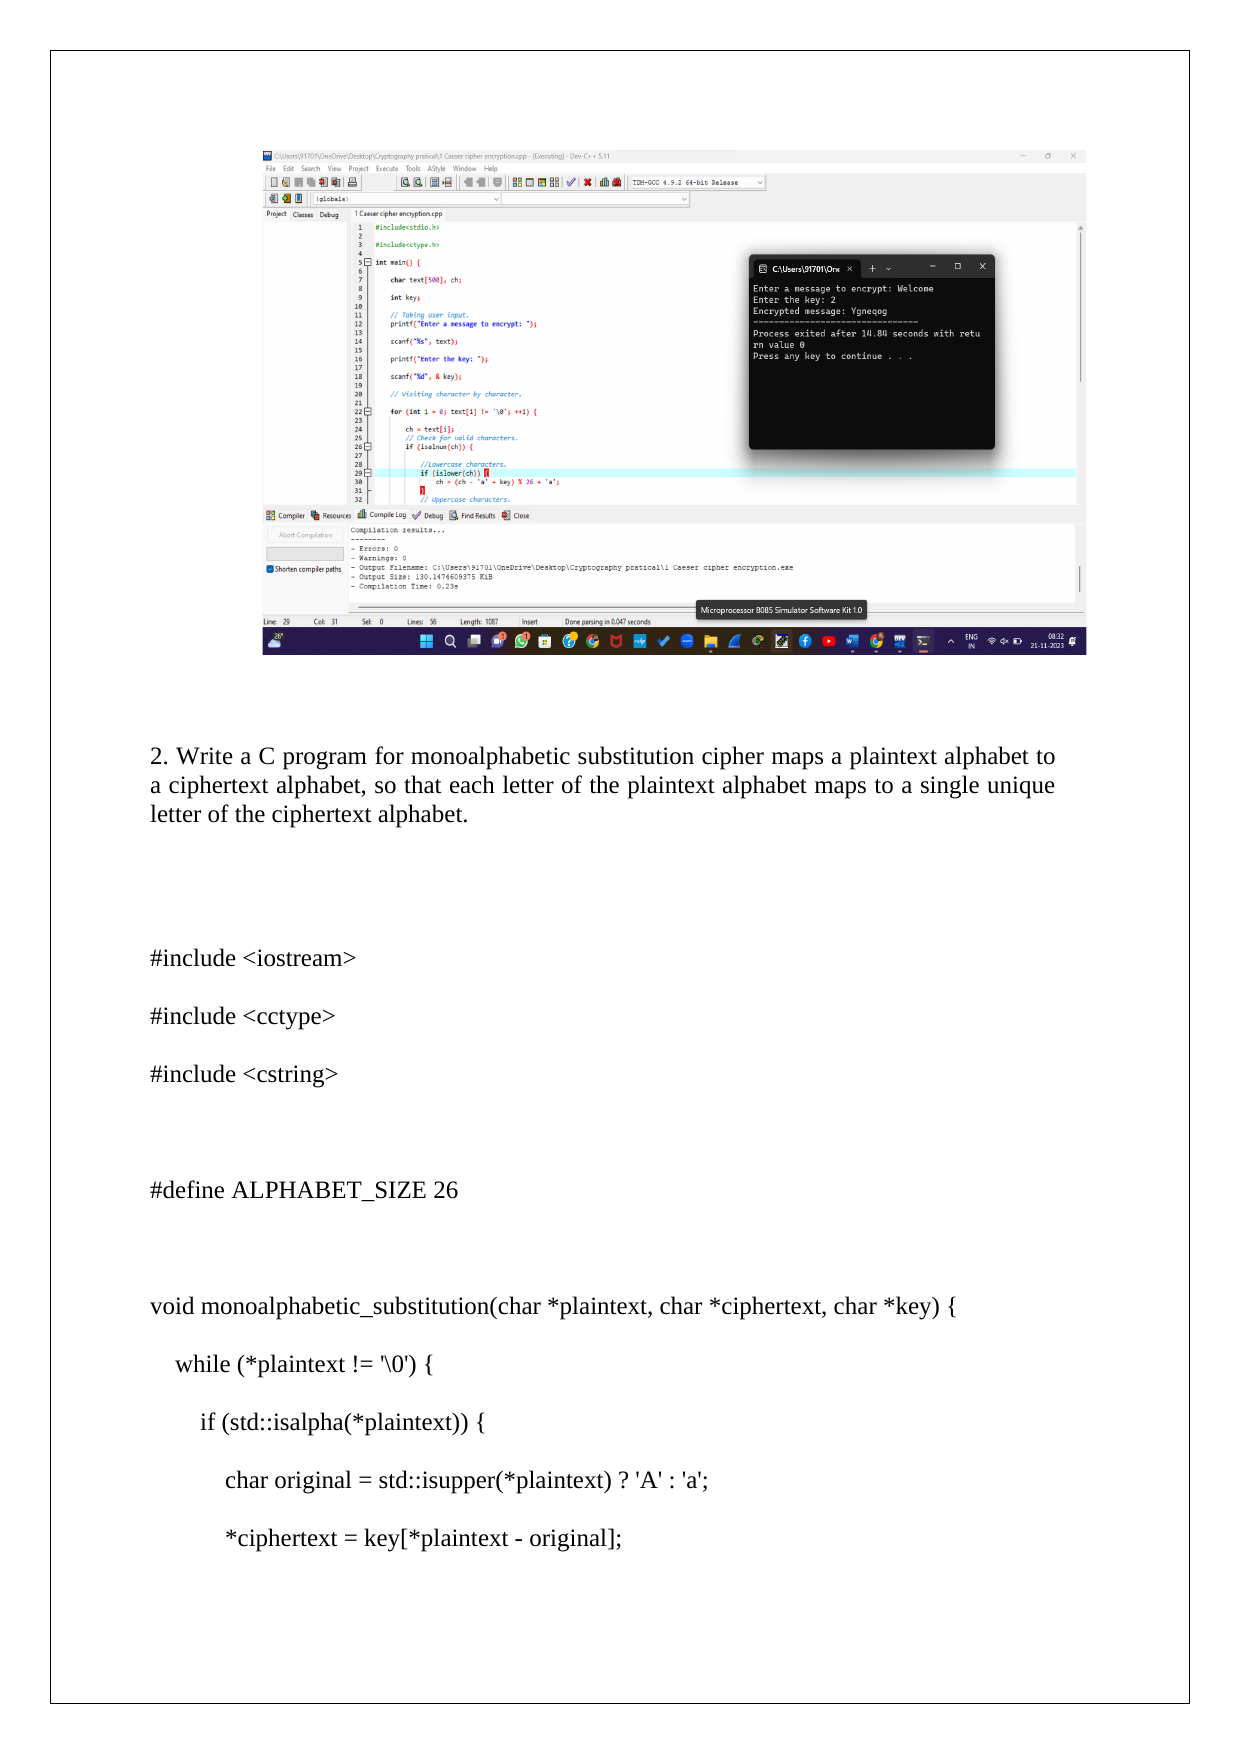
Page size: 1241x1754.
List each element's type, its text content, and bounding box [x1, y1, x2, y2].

picture [262, 150, 1087, 655]
text *ciphertext = key[*plaintext - original]; [150, 1523, 1056, 1551]
text #include <cctype> [150, 1001, 1056, 1030]
text 2. Write a C program for monoalphabetic substitution cipher maps a plaintext alphabet to a ciphertext alphabet, so that each letter of the plaintext alphabet maps to a single unique letter of the ciphertext alphabet. [150, 741, 1056, 828]
text void monoalphabetic_substitution(char *plaintext, char *ciphertext, char *key) { [150, 1291, 1056, 1320]
text #define ALPHABET_SIZE 26 [150, 1175, 1056, 1204]
text #include <iostream> [150, 943, 1056, 972]
text if (std::isalpha(*plaintext)) { [150, 1407, 1056, 1436]
text #include <cstring> [150, 1059, 1056, 1088]
text char original = std::isupper(*plaintext) ? 'A' : 'a'; [150, 1465, 1056, 1493]
text while (*plaintext != '\0') { [150, 1349, 1056, 1378]
